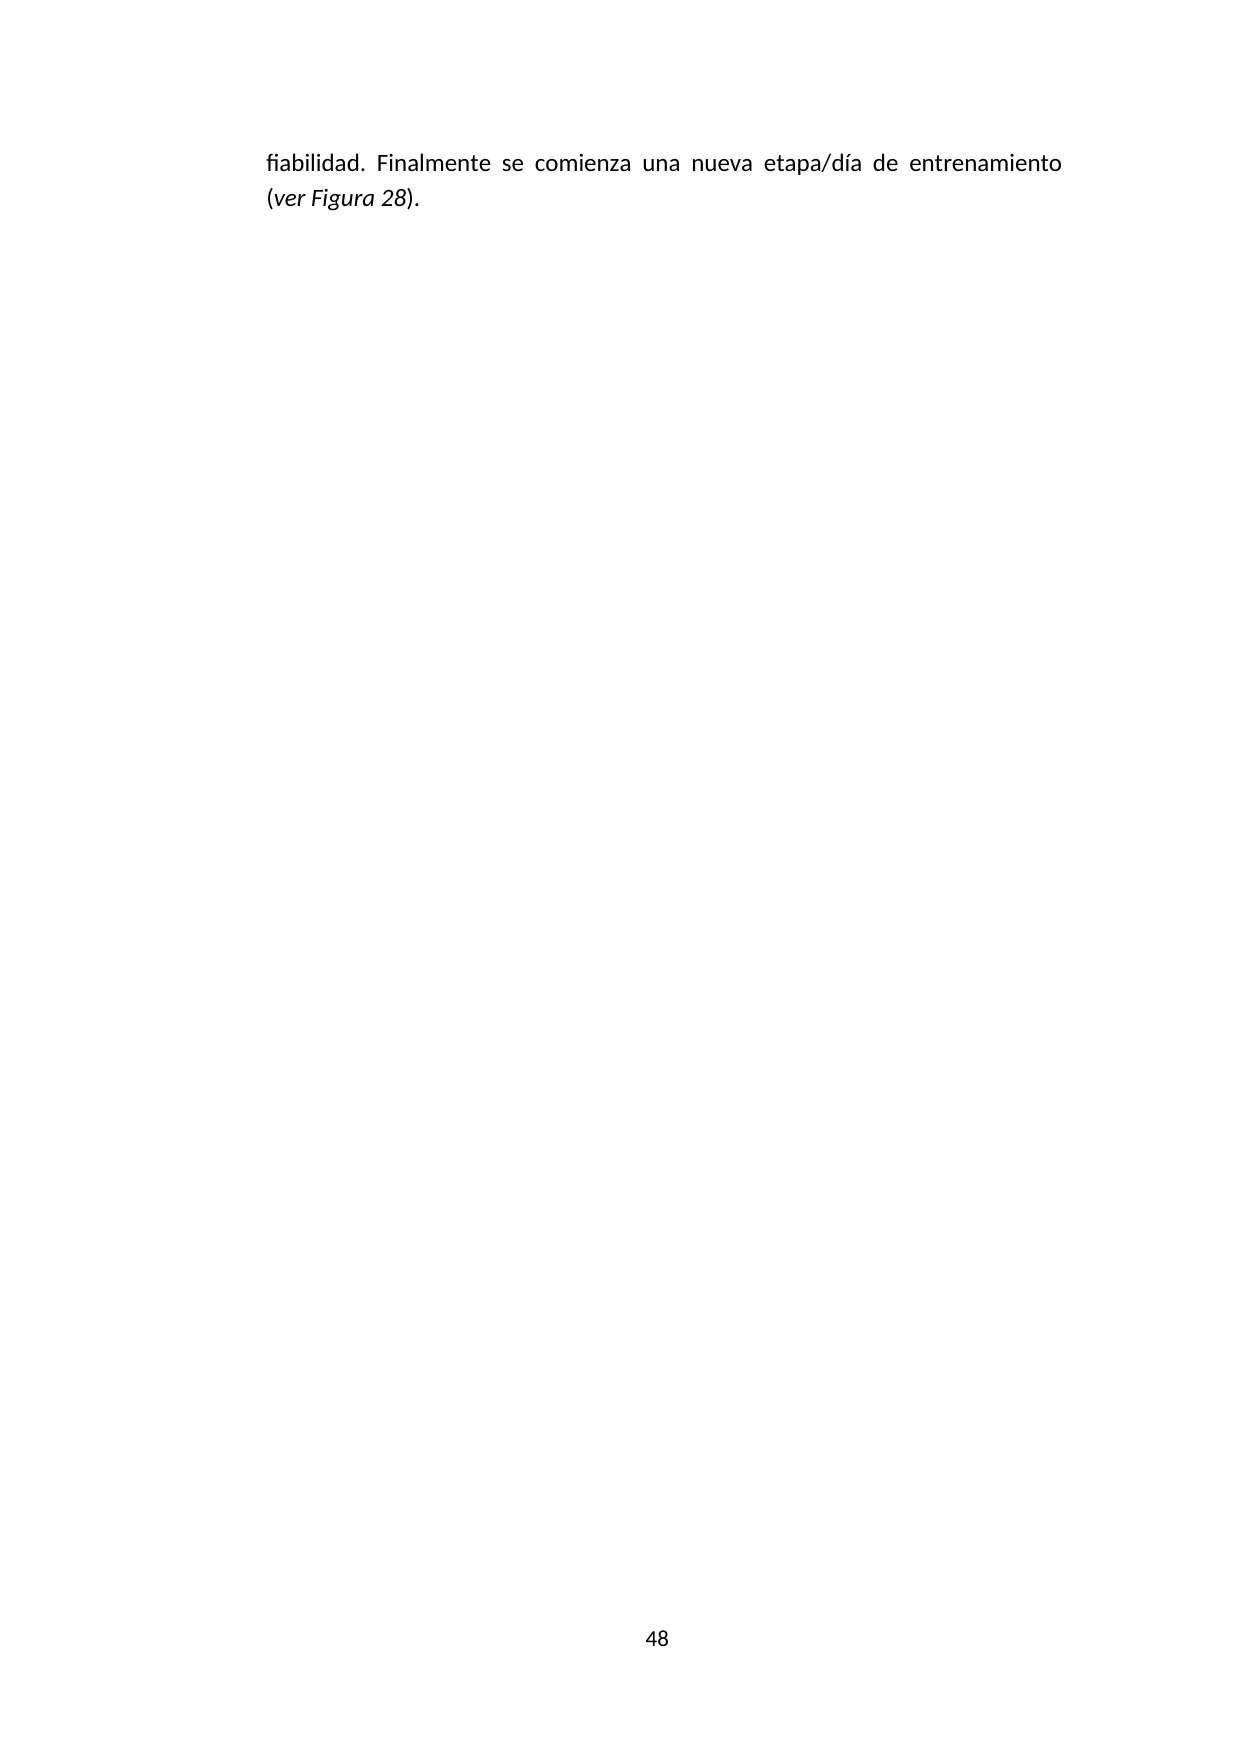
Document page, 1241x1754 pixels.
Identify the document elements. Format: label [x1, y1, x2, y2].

text [266, 148, 1063, 213]
